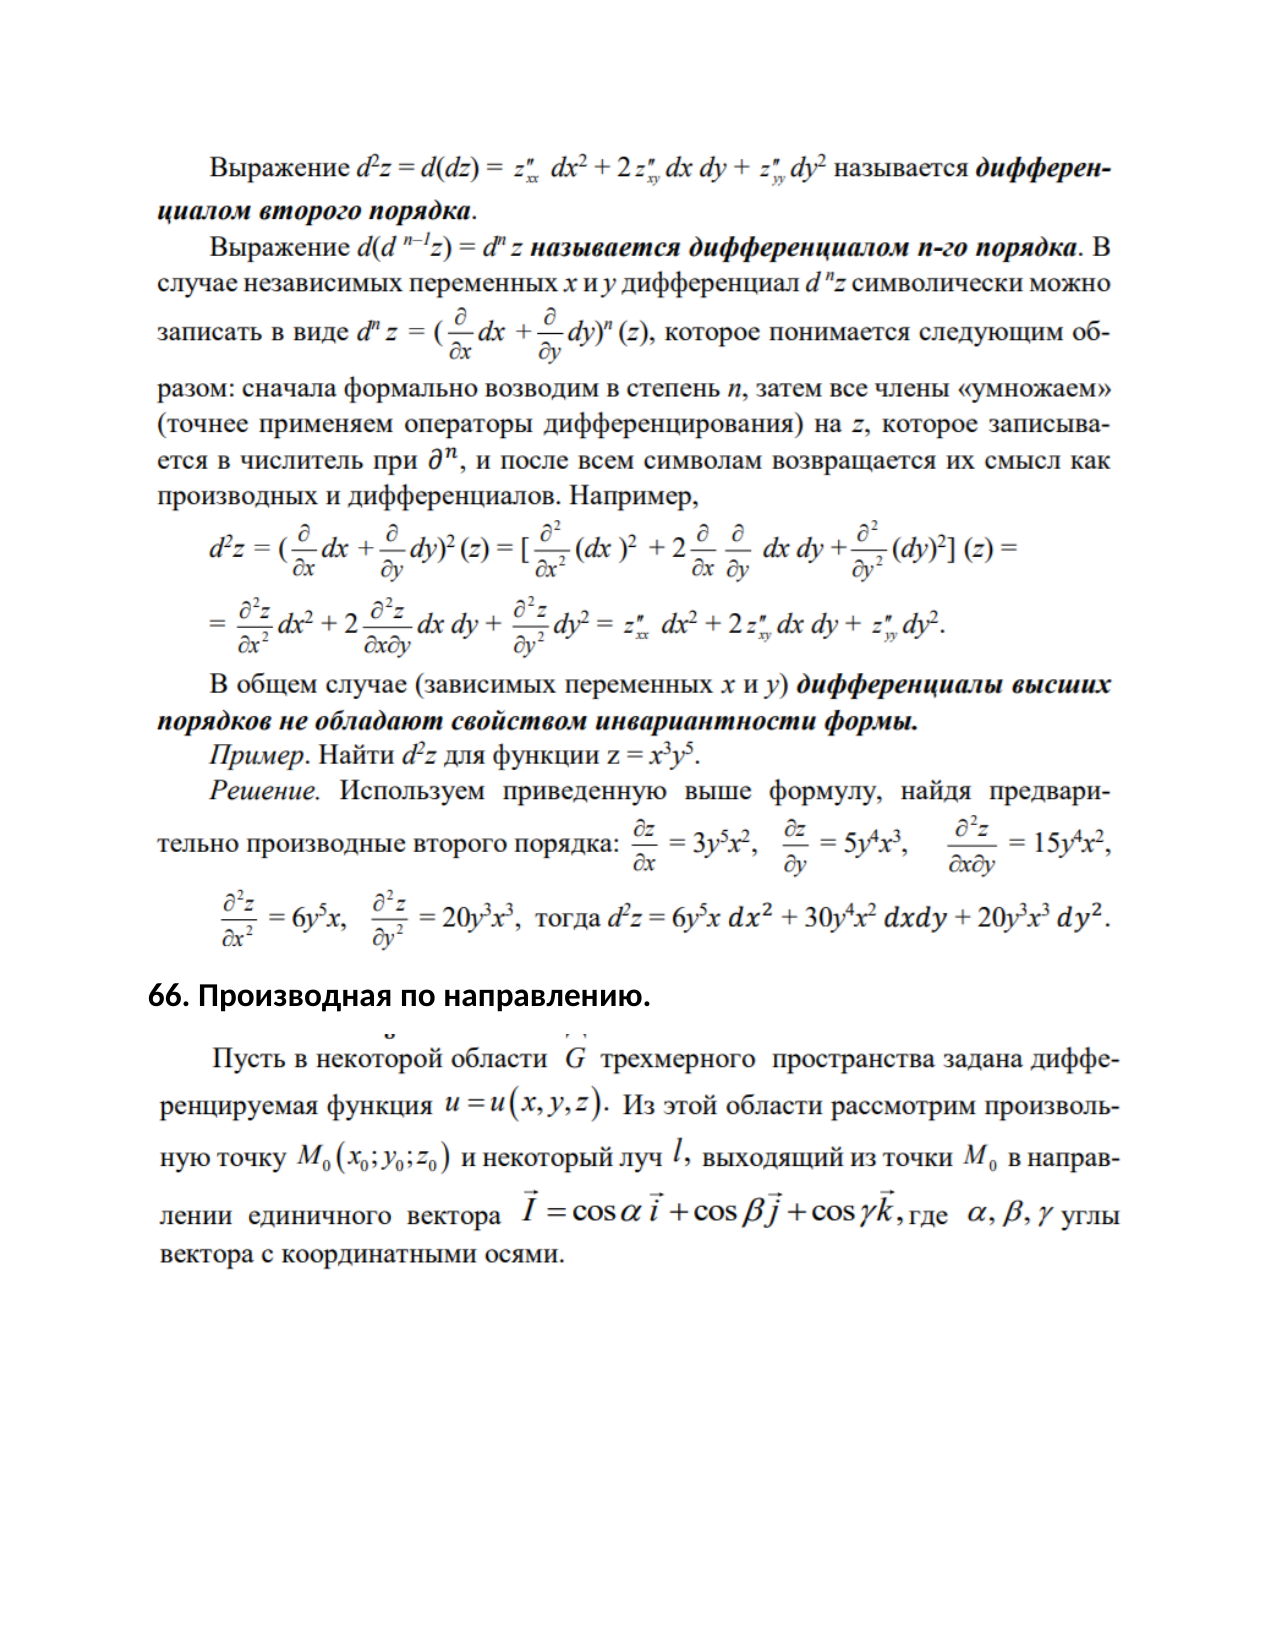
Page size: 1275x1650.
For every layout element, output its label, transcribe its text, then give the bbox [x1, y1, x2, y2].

picture [147, 1034, 1128, 1270]
picture [147, 147, 1128, 956]
text 66. Производная по направлению. [148, 974, 1127, 1015]
